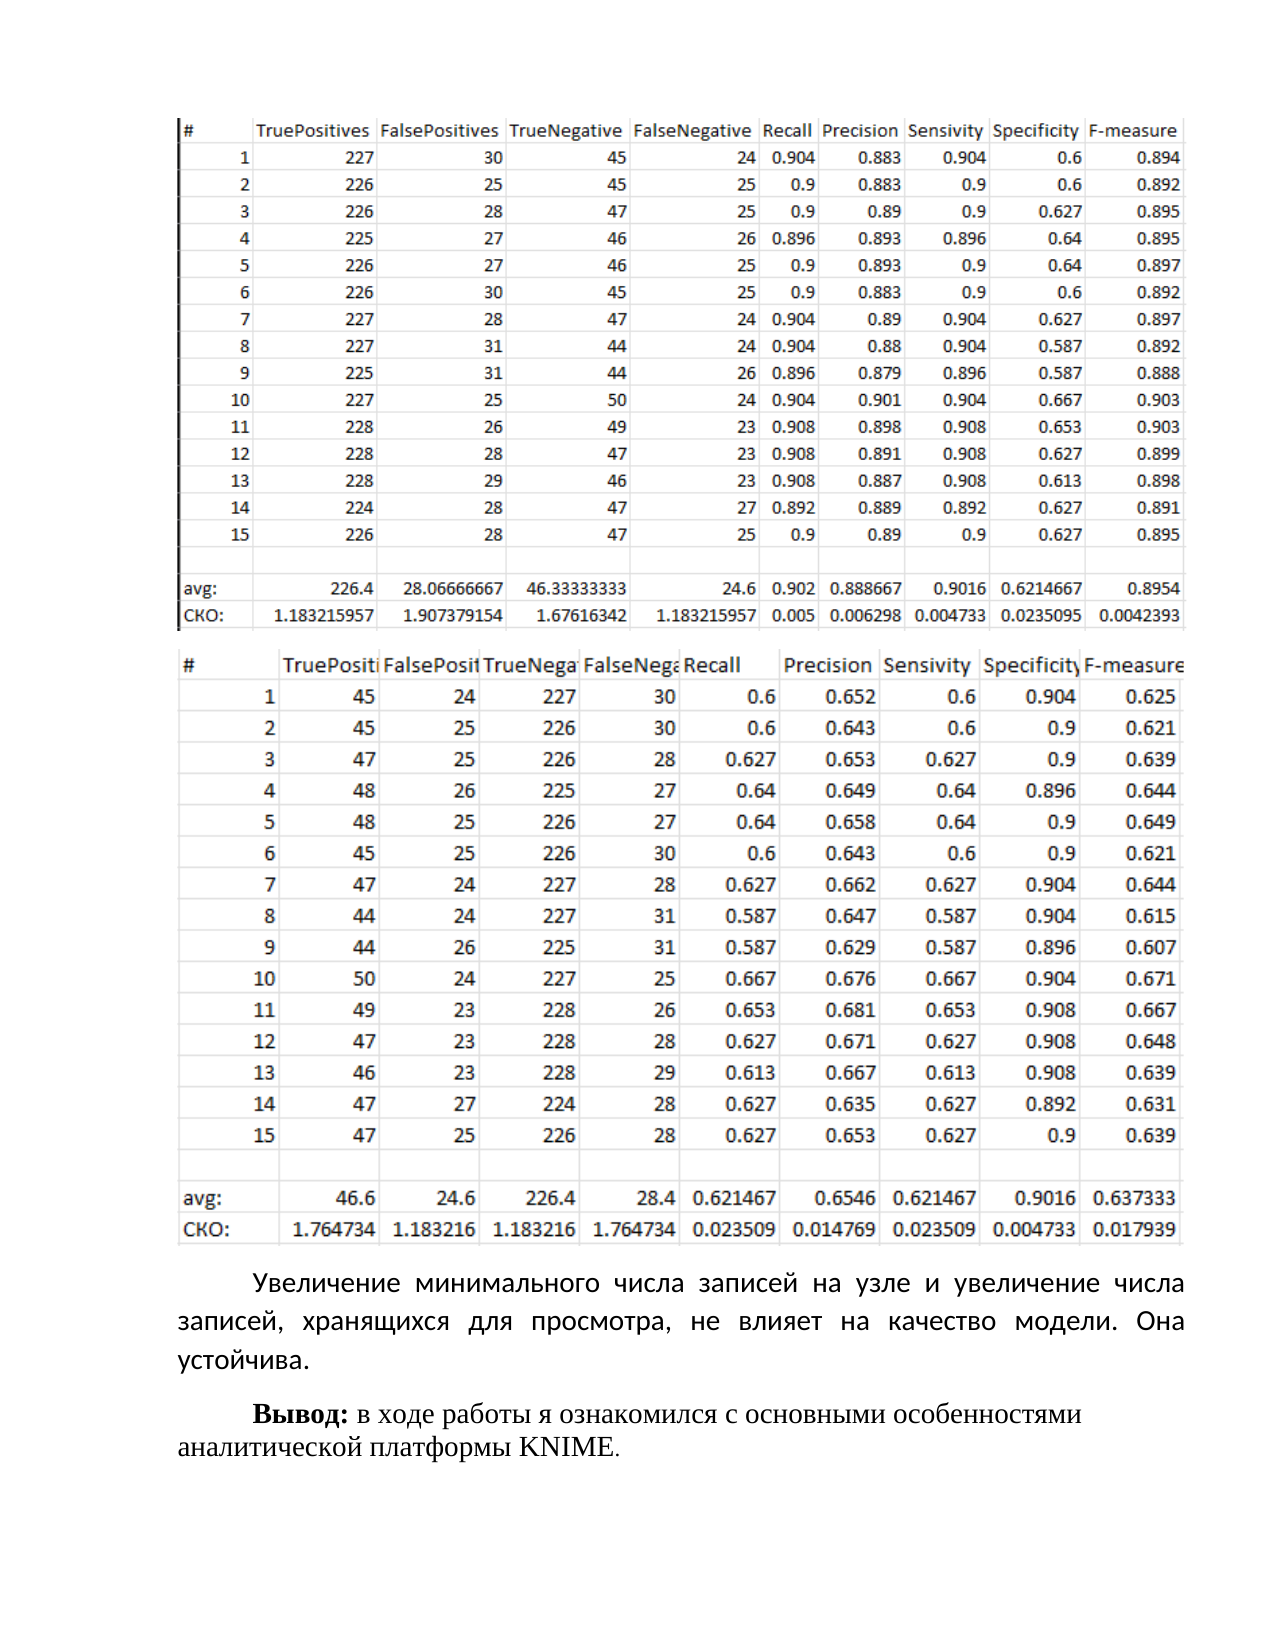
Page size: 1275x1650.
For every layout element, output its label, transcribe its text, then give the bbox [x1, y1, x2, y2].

text Вывод: в ходе работы я ознакомился с основными особенностями аналитической платформы KNIME. [177, 1396, 1186, 1463]
picture [177, 118, 1187, 631]
text Увеличение минимального числа записей на узле и увеличение числа записей, хранящихся для просмотра, не влияет на качество модели. Она устойчива. [177, 1264, 1186, 1376]
picture [177, 649, 1184, 1246]
